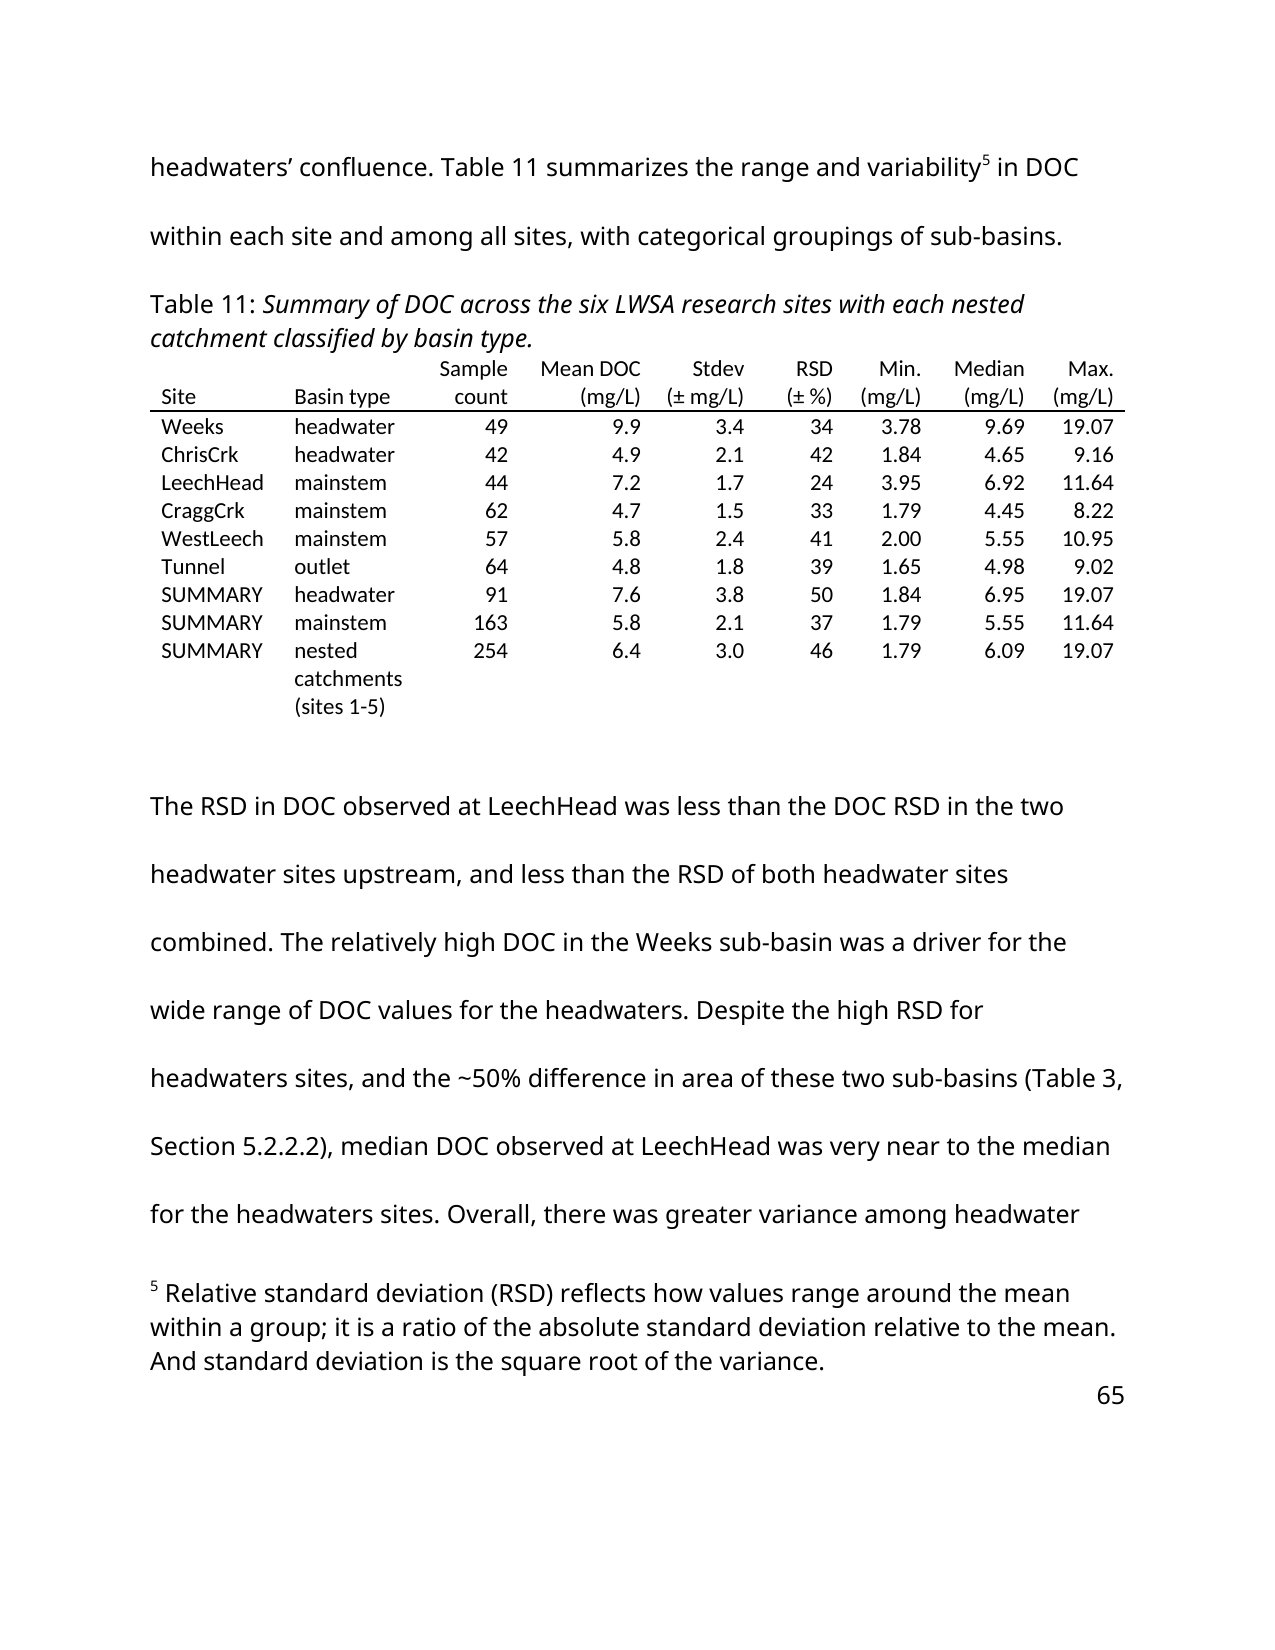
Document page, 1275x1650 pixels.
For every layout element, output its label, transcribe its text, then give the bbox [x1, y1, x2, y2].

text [150, 150, 1125, 252]
table_cell 1.79 [844, 636, 933, 720]
table_cell 6.4 [519, 636, 652, 720]
table_cell 2.1 [652, 440, 755, 468]
table_cell 163 [416, 608, 519, 636]
table_header Stdev (± mg/L) [652, 354, 755, 410]
table_cell 3.78 [844, 412, 933, 440]
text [150, 788, 1125, 1231]
table_cell 46 [755, 636, 844, 720]
table_cell 6.92 [933, 468, 1036, 496]
table_cell Weeks [150, 412, 283, 440]
table_cell 1.7 [652, 468, 755, 496]
table_cell 91 [416, 580, 519, 608]
table_cell 254 [416, 636, 519, 720]
table_cell SUMMARY [150, 580, 283, 608]
table_cell 19.07 [1036, 580, 1125, 608]
table_header Max. (mg/L) [1036, 354, 1125, 410]
table_cell 34 [755, 412, 844, 440]
table_cell 4.7 [519, 496, 652, 524]
table_cell 1.84 [844, 580, 933, 608]
table_cell 49 [416, 412, 519, 440]
table_cell 1.84 [844, 440, 933, 468]
table_cell 9.02 [1036, 552, 1125, 580]
table_header Min. (mg/L) [844, 354, 933, 410]
table_header Basin type [283, 354, 416, 410]
table_header Site [150, 354, 283, 410]
table_cell WestLeech [150, 524, 283, 552]
table_cell 5.8 [519, 524, 652, 552]
table_cell 4.65 [933, 440, 1036, 468]
table_cell 4.9 [519, 440, 652, 468]
table_cell 4.45 [933, 496, 1036, 524]
table_cell 57 [416, 524, 519, 552]
table_cell 5.55 [933, 524, 1036, 552]
table_cell 62 [416, 496, 519, 524]
table_cell 11.64 [1036, 608, 1125, 636]
table_cell 9.16 [1036, 440, 1125, 468]
text Table 11: Summary of DOC across the six LWSA research sites with each nested catchment classified by basin type. [150, 286, 1125, 354]
table_header Mean DOC (mg/L) [519, 354, 652, 410]
table_cell 8.22 [1036, 496, 1125, 524]
table_cell 19.07 [1036, 636, 1125, 720]
table_cell ChrisCrk [150, 440, 283, 468]
table_cell 4.8 [519, 552, 652, 580]
table_cell Tunnel [150, 552, 283, 580]
table_cell 10.95 [1036, 524, 1125, 552]
table_cell headwater [283, 440, 416, 468]
table_cell 1.79 [844, 496, 933, 524]
table_cell 39 [755, 552, 844, 580]
table_header Median (mg/L) [933, 354, 1036, 410]
table_cell 7.2 [519, 468, 652, 496]
table_cell SUMMARY [150, 608, 283, 636]
table_cell 9.69 [933, 412, 1036, 440]
table_cell CraggCrk [150, 496, 283, 524]
table_cell mainstem [283, 524, 416, 552]
table_cell 3.95 [844, 468, 933, 496]
table_cell 2.00 [844, 524, 933, 552]
table_cell 1.65 [844, 552, 933, 580]
table_cell 50 [755, 580, 844, 608]
table_cell 42 [755, 440, 844, 468]
table_cell 9.9 [519, 412, 652, 440]
table_cell mainstem [283, 496, 416, 524]
table_cell 5.8 [519, 608, 652, 636]
table_cell SUMMARY [150, 636, 283, 720]
table_cell 7.6 [519, 580, 652, 608]
table_cell 6.95 [933, 580, 1036, 608]
table_cell headwater [283, 580, 416, 608]
table_cell 11.64 [1036, 468, 1125, 496]
table_cell outlet [283, 552, 416, 580]
table_cell 4.98 [933, 552, 1036, 580]
table_cell 44 [416, 468, 519, 496]
table_cell headwater [283, 412, 416, 440]
table_cell 3.8 [652, 580, 755, 608]
table_cell 64 [416, 552, 519, 580]
table_cell 1.5 [652, 496, 755, 524]
table_cell 41 [755, 524, 844, 552]
table_cell 37 [755, 608, 844, 636]
table_cell 2.1 [652, 608, 755, 636]
table_cell 3.0 [652, 636, 755, 720]
table_cell 3.4 [652, 412, 755, 440]
table_header Sample count [416, 354, 519, 410]
table_cell 19.07 [1036, 412, 1125, 440]
table_cell 1.79 [844, 608, 933, 636]
table_cell 24 [755, 468, 844, 496]
table_cell mainstem [283, 608, 416, 636]
table_cell 33 [755, 496, 844, 524]
table_cell 6.09 [933, 636, 1036, 720]
table_cell nested catchments (sites 1-5) [283, 636, 416, 720]
table_cell LeechHead [150, 468, 283, 496]
table_cell 42 [416, 440, 519, 468]
table_cell 2.4 [652, 524, 755, 552]
table_cell 5.55 [933, 608, 1036, 636]
table_cell mainstem [283, 468, 416, 496]
table_cell 1.8 [652, 552, 755, 580]
table_header RSD (± %) [755, 354, 844, 410]
